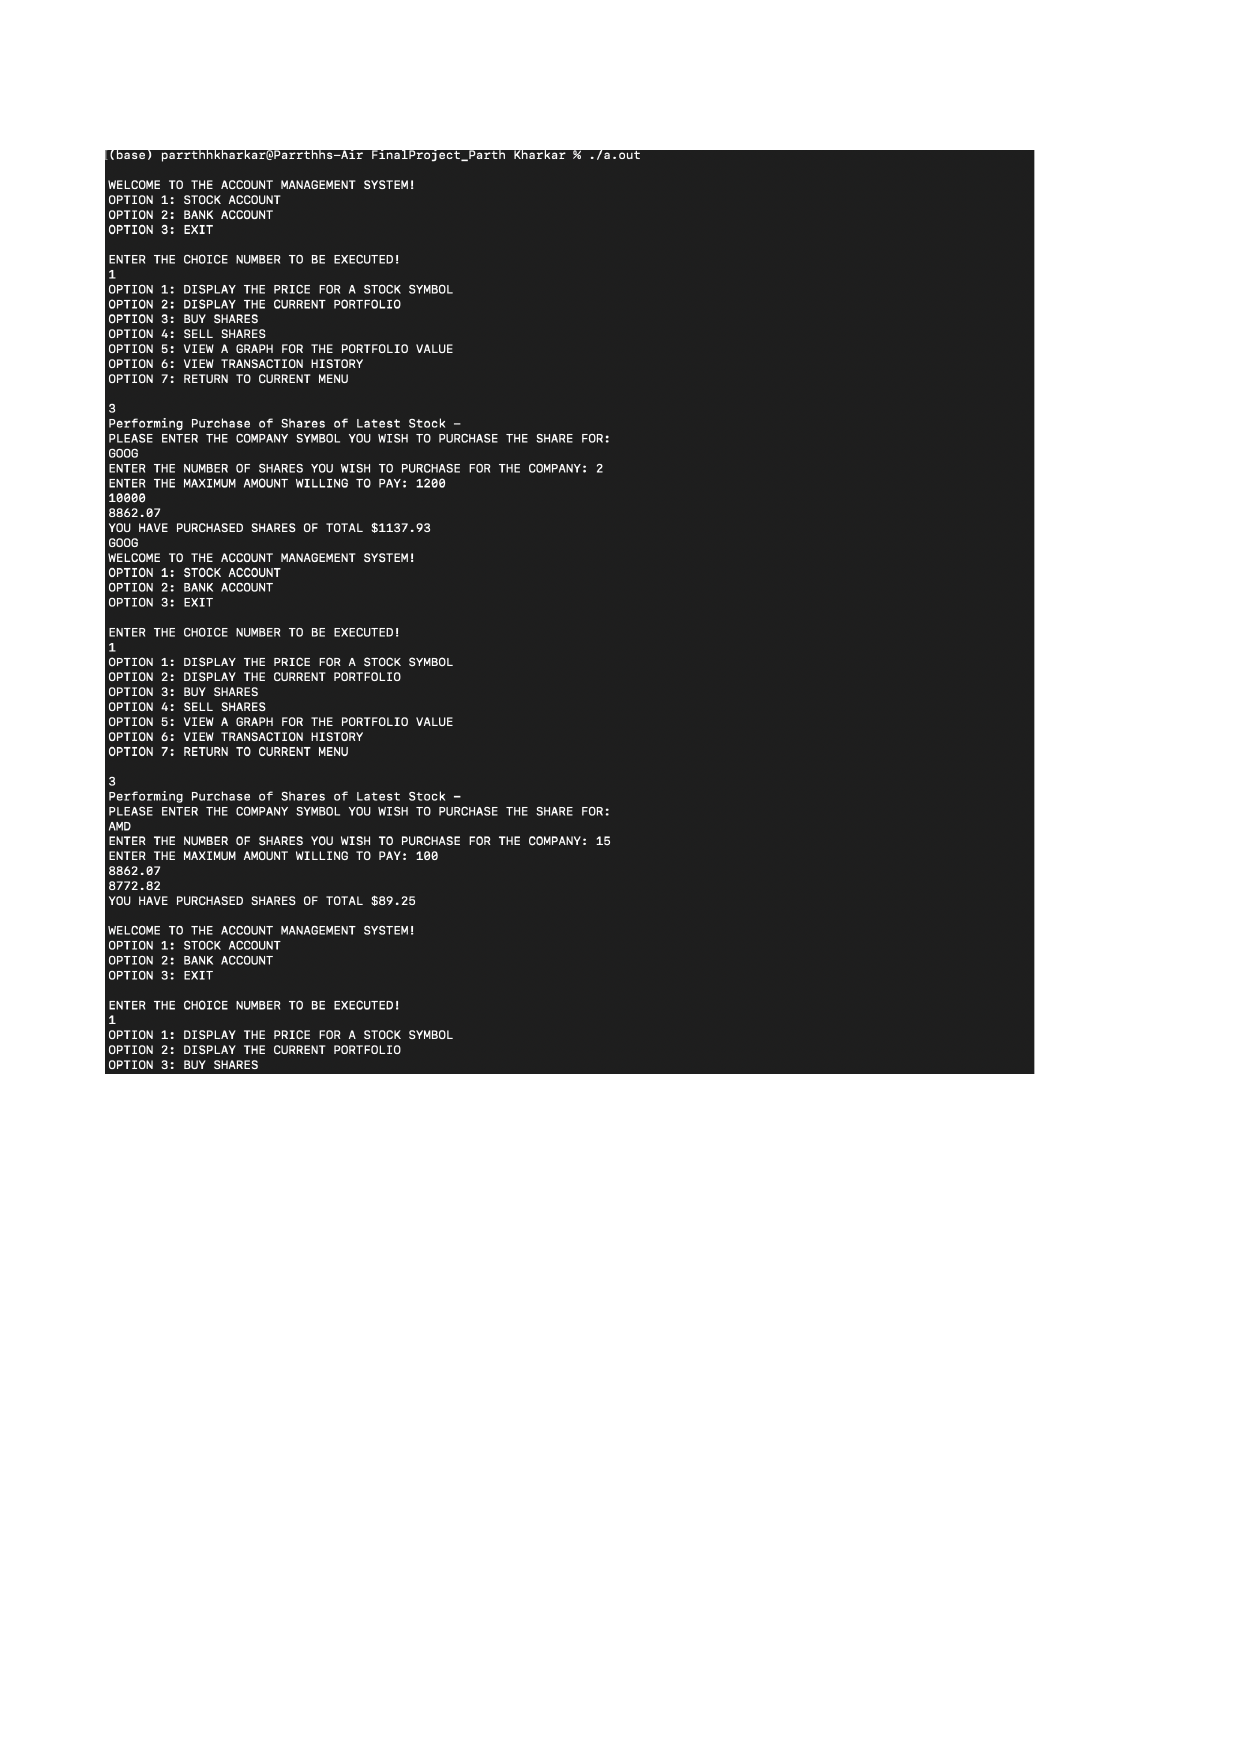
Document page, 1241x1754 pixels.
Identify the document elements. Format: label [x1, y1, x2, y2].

picture [105, 150, 1035, 1074]
